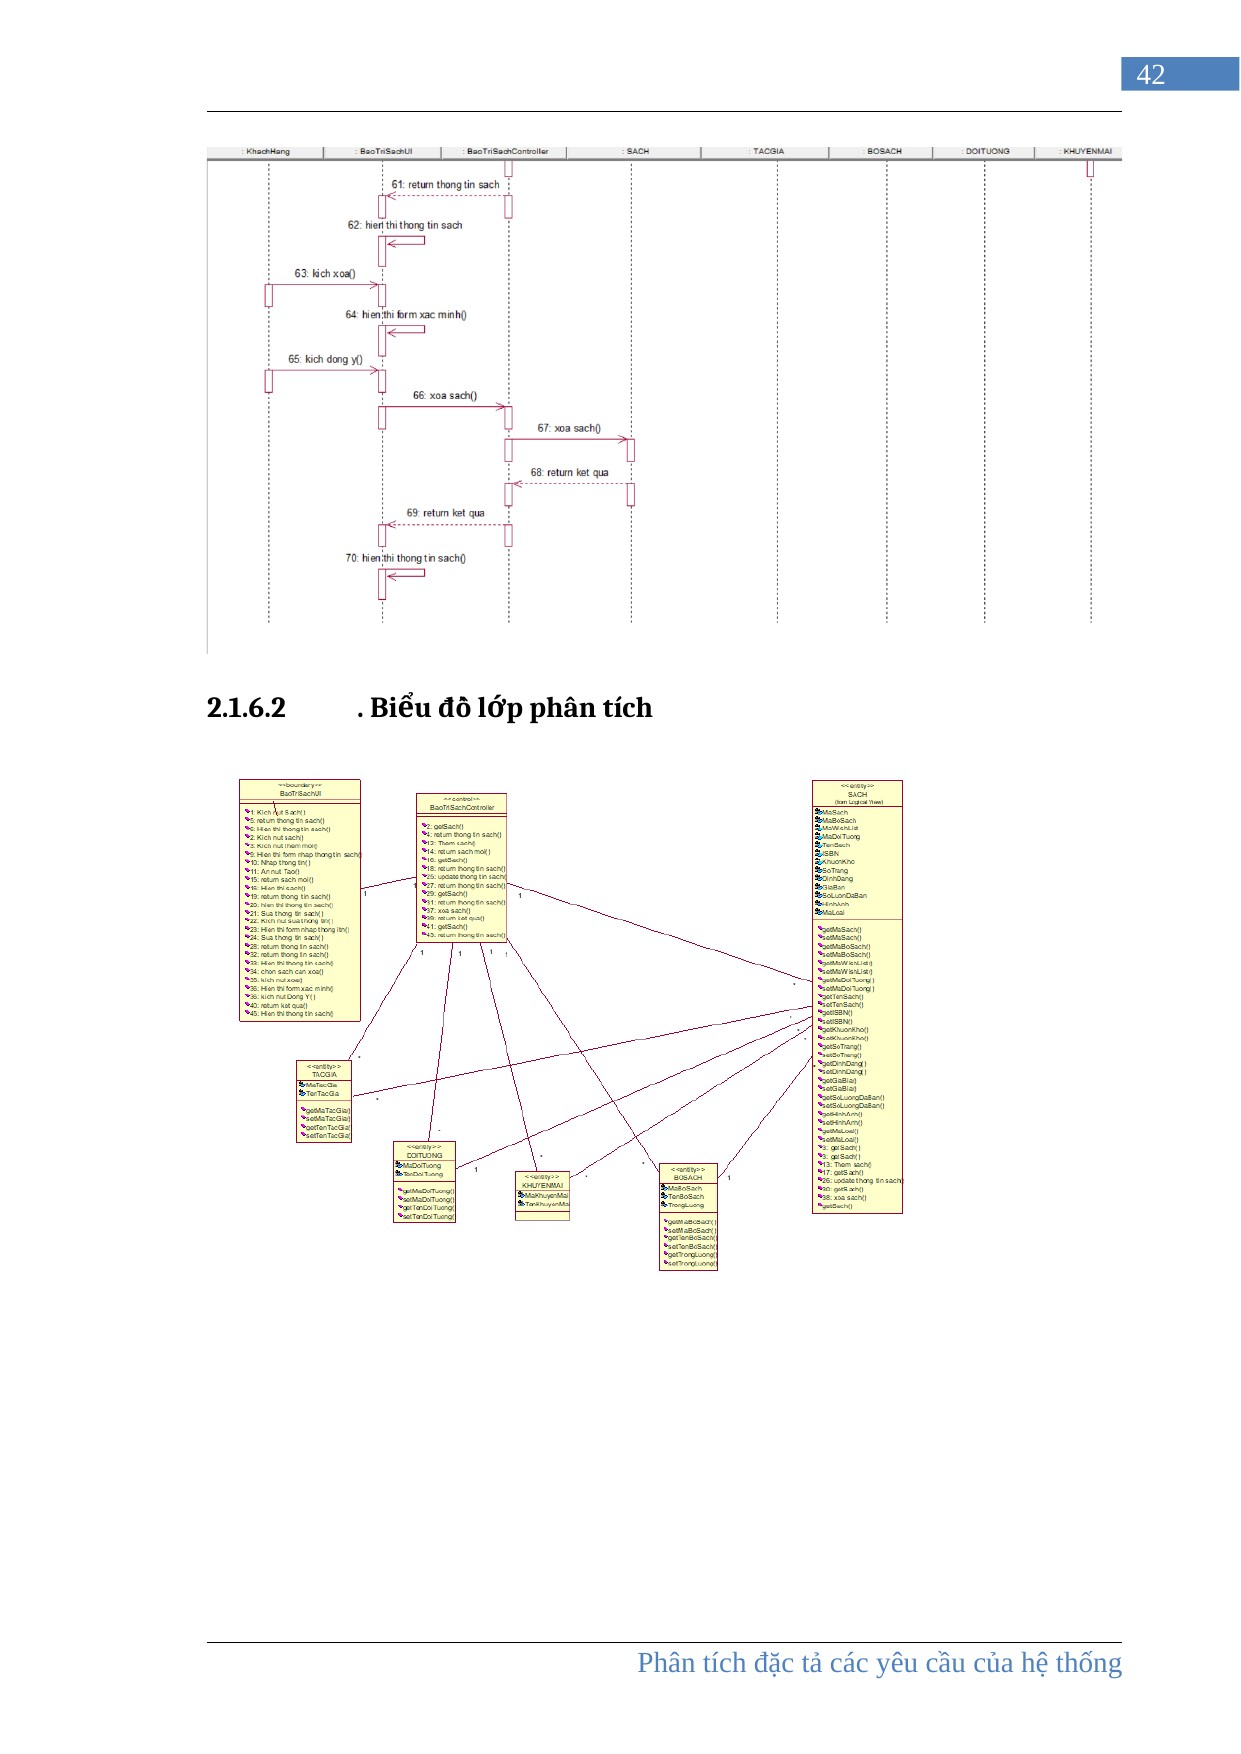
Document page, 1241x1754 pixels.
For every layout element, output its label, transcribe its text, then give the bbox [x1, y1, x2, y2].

picture [206, 754, 1123, 1431]
picture [206, 147, 1123, 654]
subtitle . Biểu đồ lớp phân tích [207, 692, 1122, 725]
